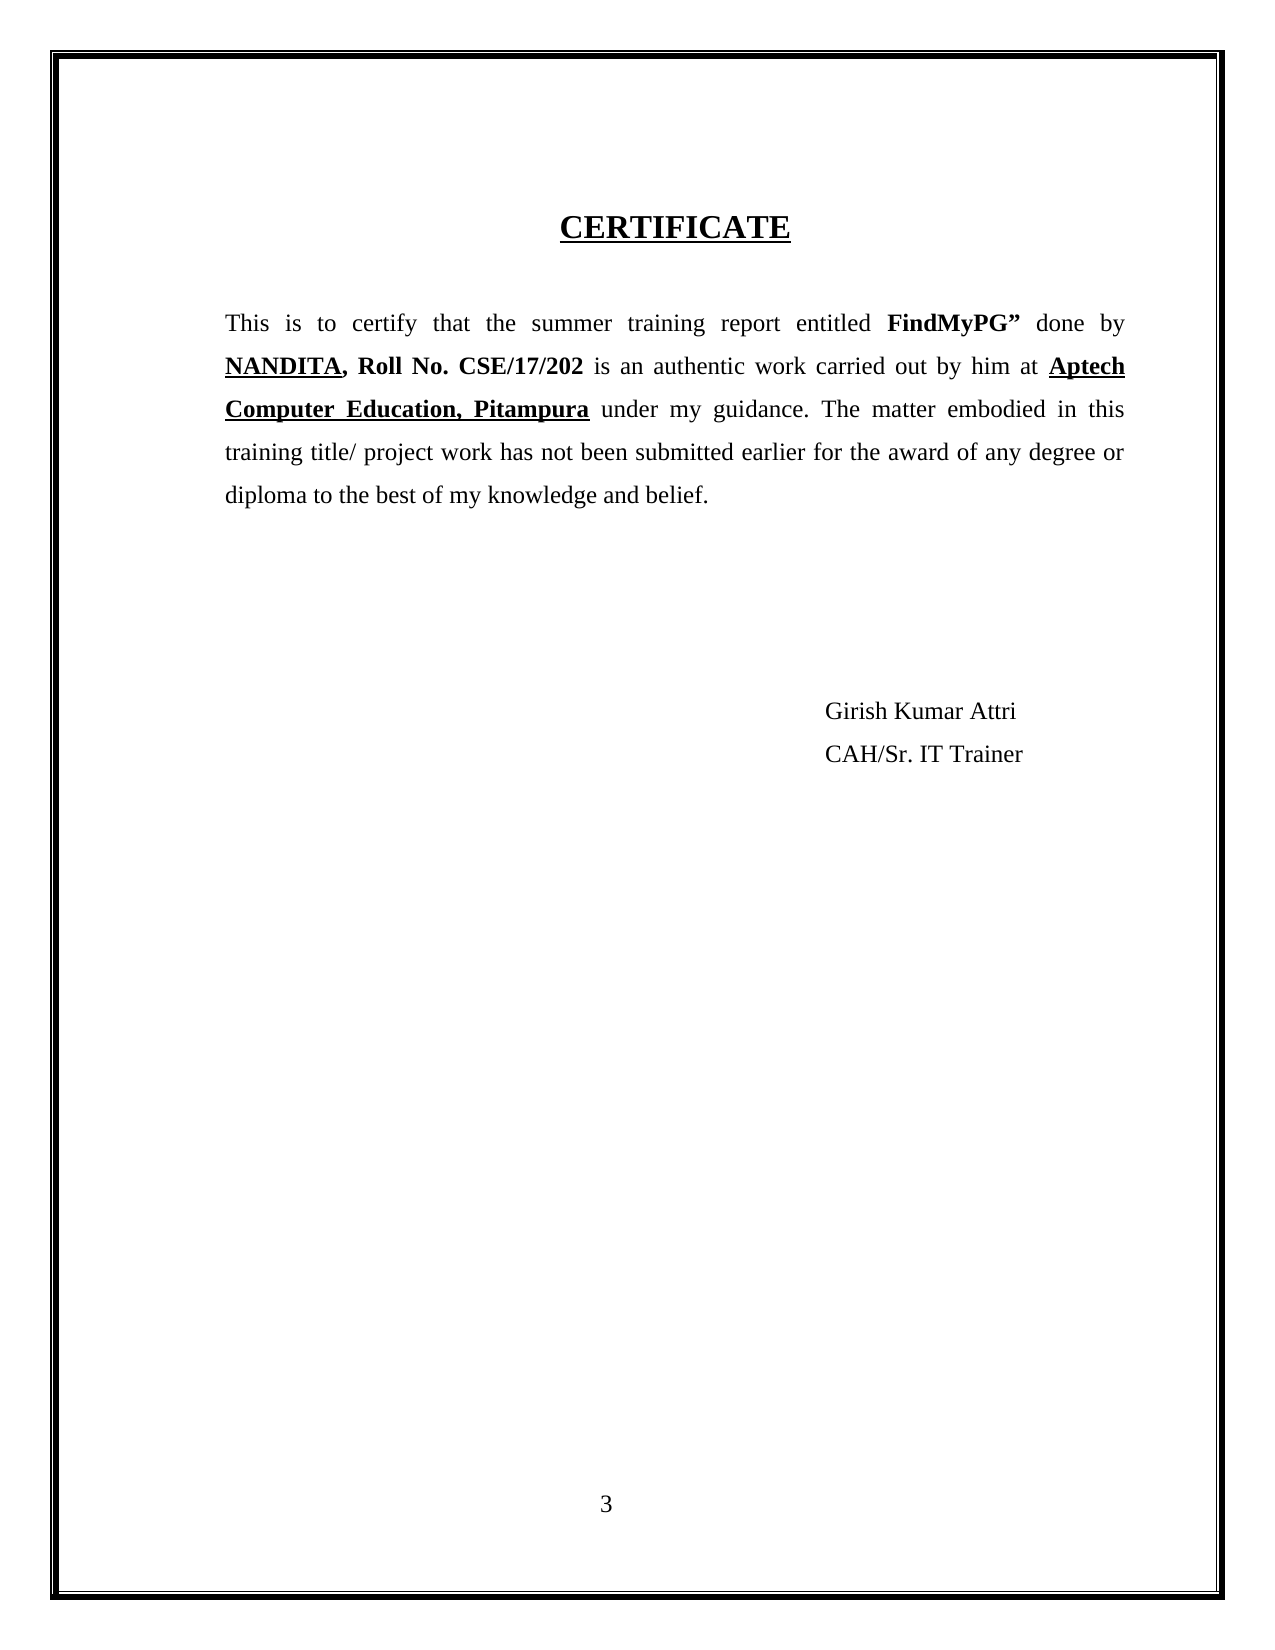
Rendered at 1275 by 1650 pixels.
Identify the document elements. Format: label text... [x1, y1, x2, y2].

text Girish Kumar Attri [225, 696, 1125, 725]
text CAH/Sr. IT Trainer [750, 739, 1125, 768]
text CERTIFICATE [225, 207, 1125, 246]
text This is to certify that the summer training report entitled FindMyPG” done by NANDITA, Roll No. CSE/17/202 is an authentic work carried out by him at Aptech Computer Education, Pitampura under my guidance. The matter embodied in this training title/ project work has not been submitted earlier for the award of any degree or diploma to the best of my knowledge and belief. [225, 308, 1125, 509]
